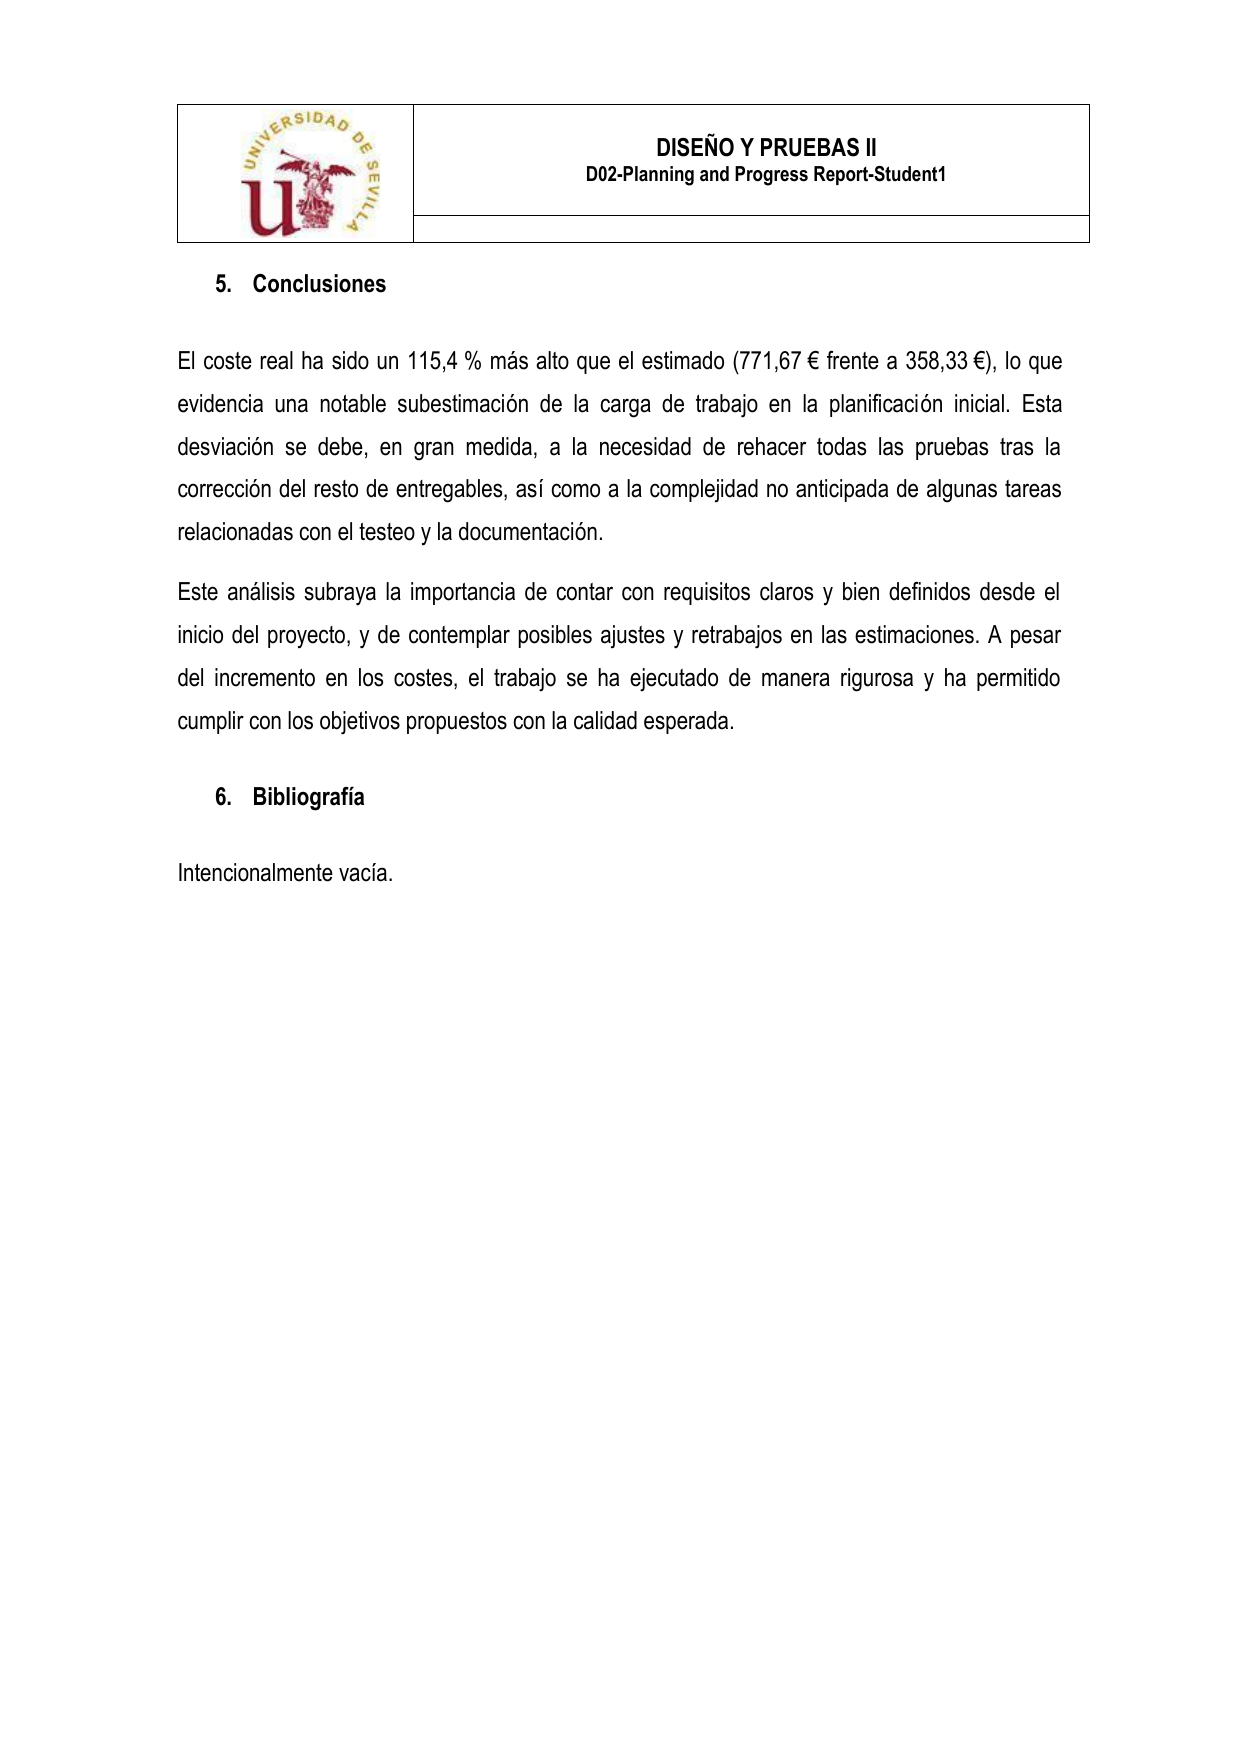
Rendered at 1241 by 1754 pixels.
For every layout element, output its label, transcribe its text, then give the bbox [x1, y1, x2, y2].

picture [240, 109, 381, 238]
text Intencionalmente vacía. [177, 858, 1063, 887]
text El coste real ha sido un 115,4 % más alto que el estimado (771,67 € frente a 358,33 €), lo que evidencia una notable subestimación de la carga de trabajo en la planificación inicial. Esta desviación se debe, en gran medida, a la necesidad de rehacer todas las pruebas tras la corrección del resto de entregables, así como a la complejidad no anticipada de algunas tareas relacionadas con el testeo y la documentación. [177, 346, 1063, 546]
text Este análisis subraya la importancia de contar con requisitos claros y bien definidos desde el inicio del proyecto, y de contemplar posibles ajustes y retrabajos en las estimaciones. A pesar del incremento en los costes, el trabajo se ha ejecutado de manera rigurosa y ha permitido cumplir con los objetivos propuestos con la calidad esperada. [177, 577, 1063, 734]
subtitle Bibliografía [215, 782, 1063, 811]
subtitle Conclusiones [215, 269, 1063, 298]
